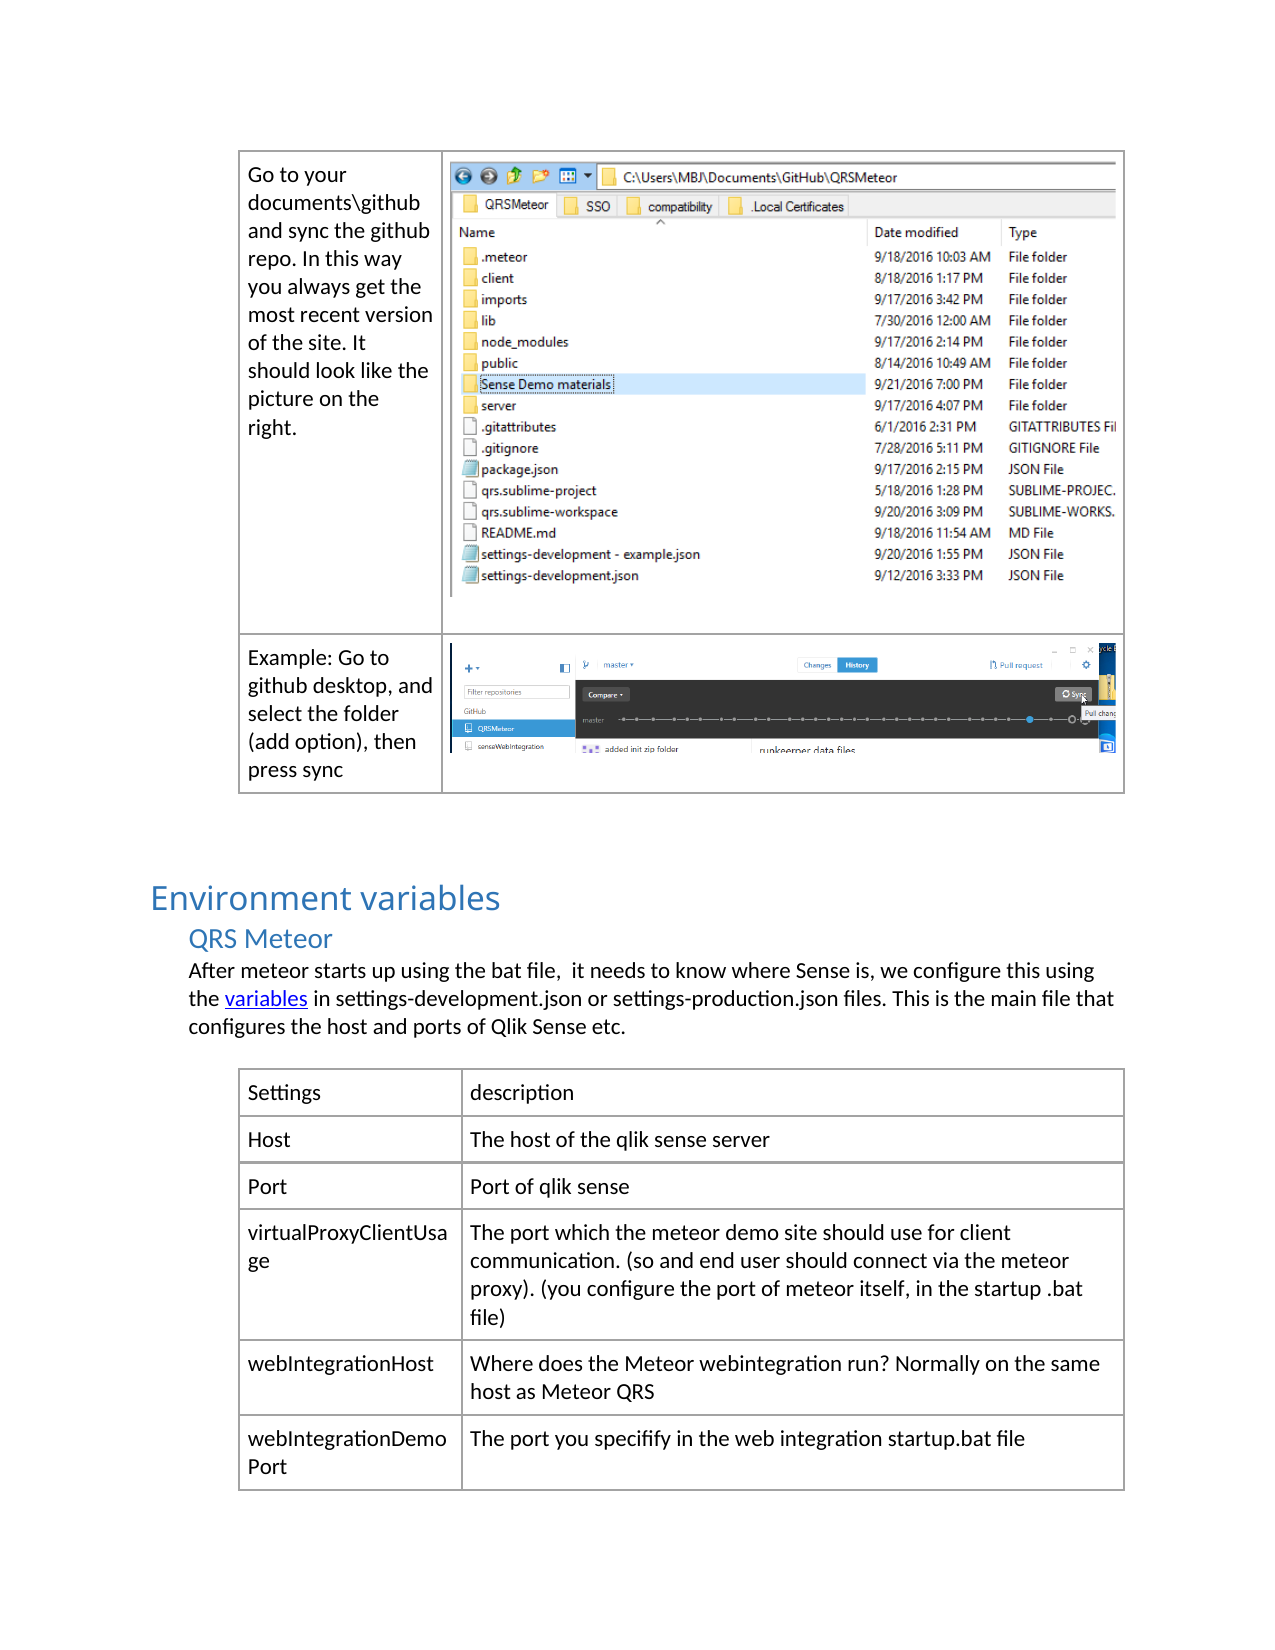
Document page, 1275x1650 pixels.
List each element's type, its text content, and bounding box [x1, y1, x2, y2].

table_cell webIntegrationHost [240, 1341, 461, 1414]
table_header Settings [240, 1070, 461, 1114]
table_cell webIntegrationDemoPort [240, 1416, 461, 1488]
picture [450, 643, 1116, 753]
table_cell The port which the meteor demo site should use for client communication. (so and end user should connect via the meteor proxy). (you configure the port of meteor itself, in the startup .bat file) [463, 1210, 1123, 1339]
table_cell Where does the Meteor webintegration run? Normally on the same host as Meteor QRS [463, 1341, 1123, 1414]
text After meteor starts up using the bat file, it needs to know where Sense is, we configure this using the variables in settings-development.json or settings-production.json files. This is the main file that configures the host and ports of Qlik Sense etc. [188, 956, 1125, 1040]
table_header Go to your documents\github and sync the github repo. In this way you always get the most recent version of the site. It should look like the picture on the right. [240, 152, 441, 633]
table_cell The port you specifify in the web integration startup.bat file [463, 1416, 1123, 1488]
subtitle Environment variables [150, 875, 1125, 920]
table_cell Port of qlik sense [463, 1164, 1123, 1208]
table_cell [443, 635, 1123, 792]
table_cell Host [240, 1117, 461, 1161]
table_cell virtualProxyClientUsage [240, 1210, 461, 1339]
table_header [443, 152, 1123, 633]
table_cell Example: Go to github desktop, and select the folder (add option), then press sync [240, 635, 441, 792]
table_header description [463, 1070, 1123, 1114]
picture [450, 160, 1116, 597]
text QRS Meteor [188, 920, 1125, 956]
table_cell Port [240, 1164, 461, 1208]
table_cell The host of the qlik sense server [463, 1117, 1123, 1161]
